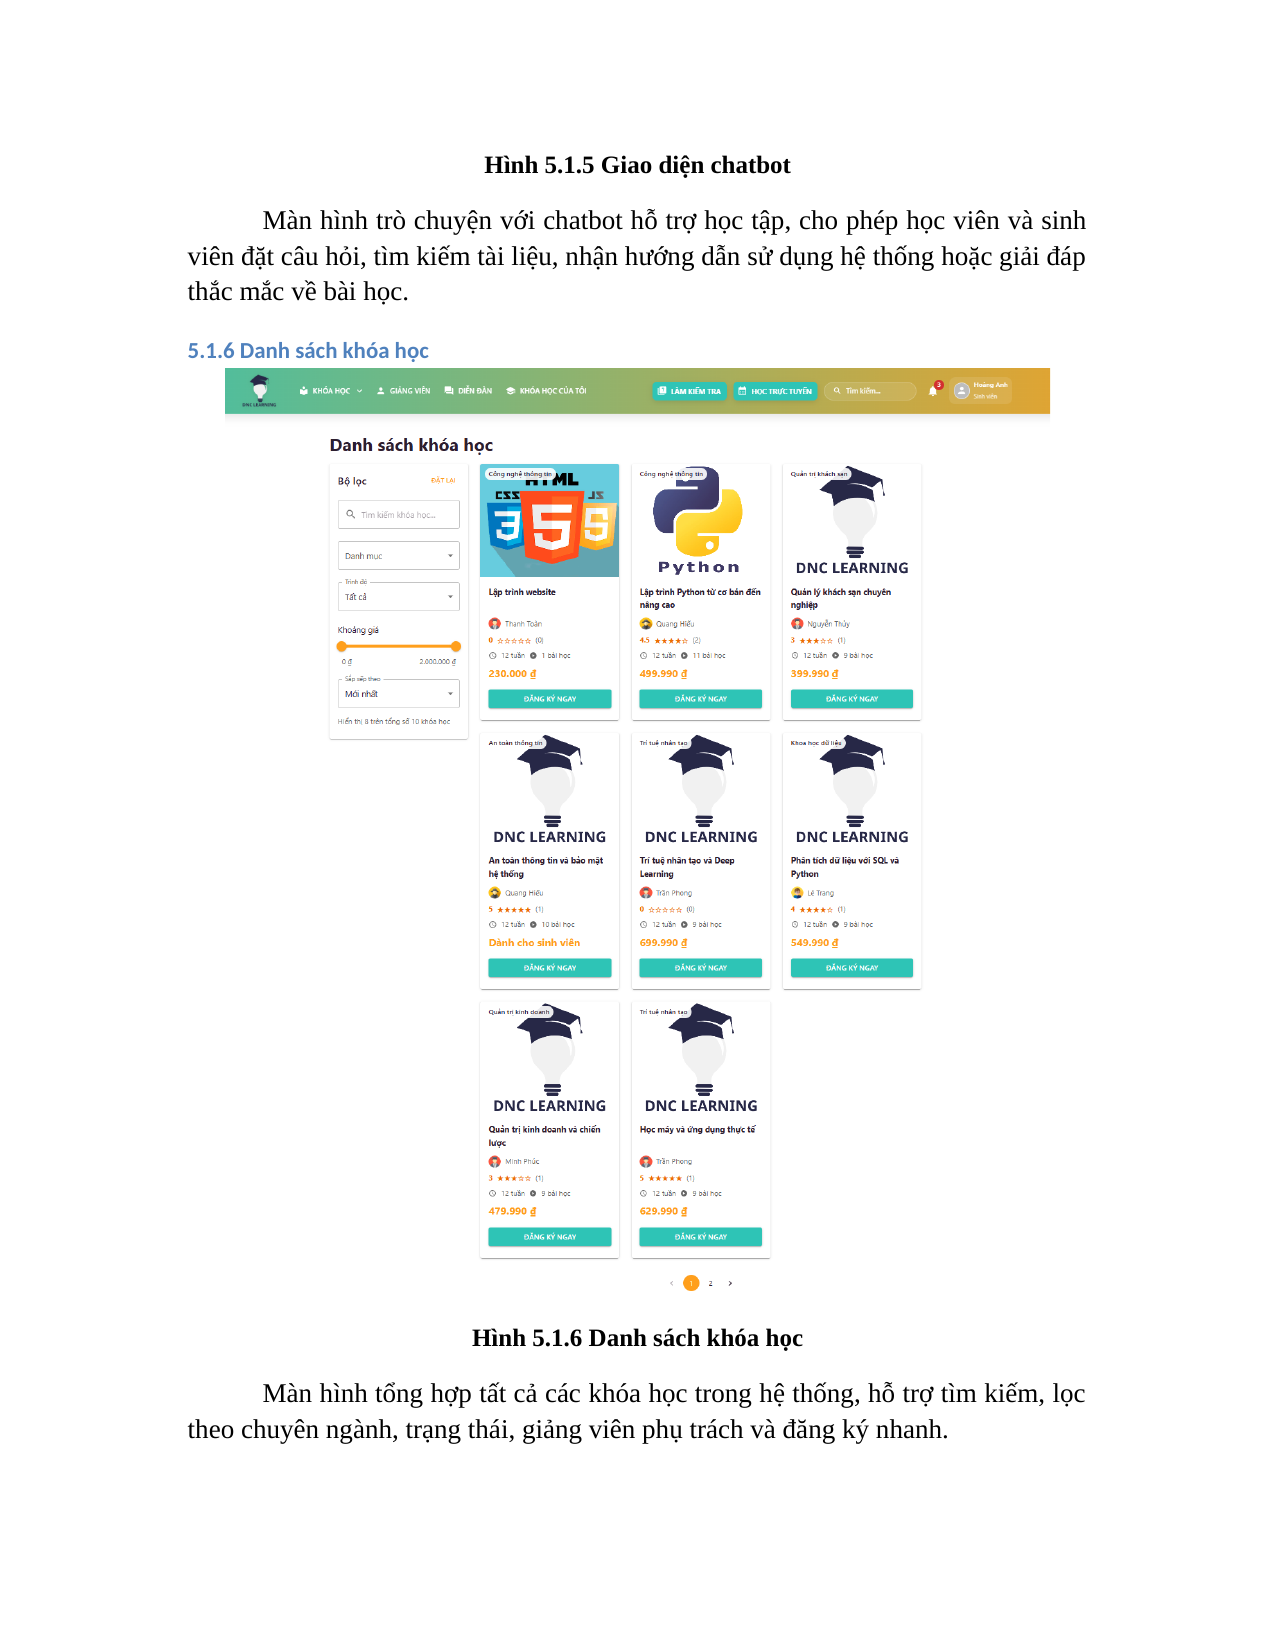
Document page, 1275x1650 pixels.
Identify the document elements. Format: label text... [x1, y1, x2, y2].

subtitle 5.1.6 Danh sách khóa học [187, 336, 1087, 364]
text Hình 5.1.6 Danh sách khóa học [187, 1323, 1087, 1352]
text Màn hình trò chuyện với chatbot hỗ trợ học tập, cho phép học viên và sinh viên đặt câu hỏi, tìm kiếm tài liệu, nhận hướng dẫn sử dụng hệ thống hoặc giải đáp thắc mắc về bài học. [187, 204, 1087, 306]
text Màn hình tổng hợp tất cả các khóa học trong hệ thống, hỗ trợ tìm kiếm, lọc theo chuyên ngành, trạng thái, giảng viên phụ trách và đăng ký nhanh. [187, 1377, 1087, 1444]
text Hình 5.1.5 Giao diện chatbot [187, 150, 1087, 179]
picture [225, 368, 1050, 1299]
